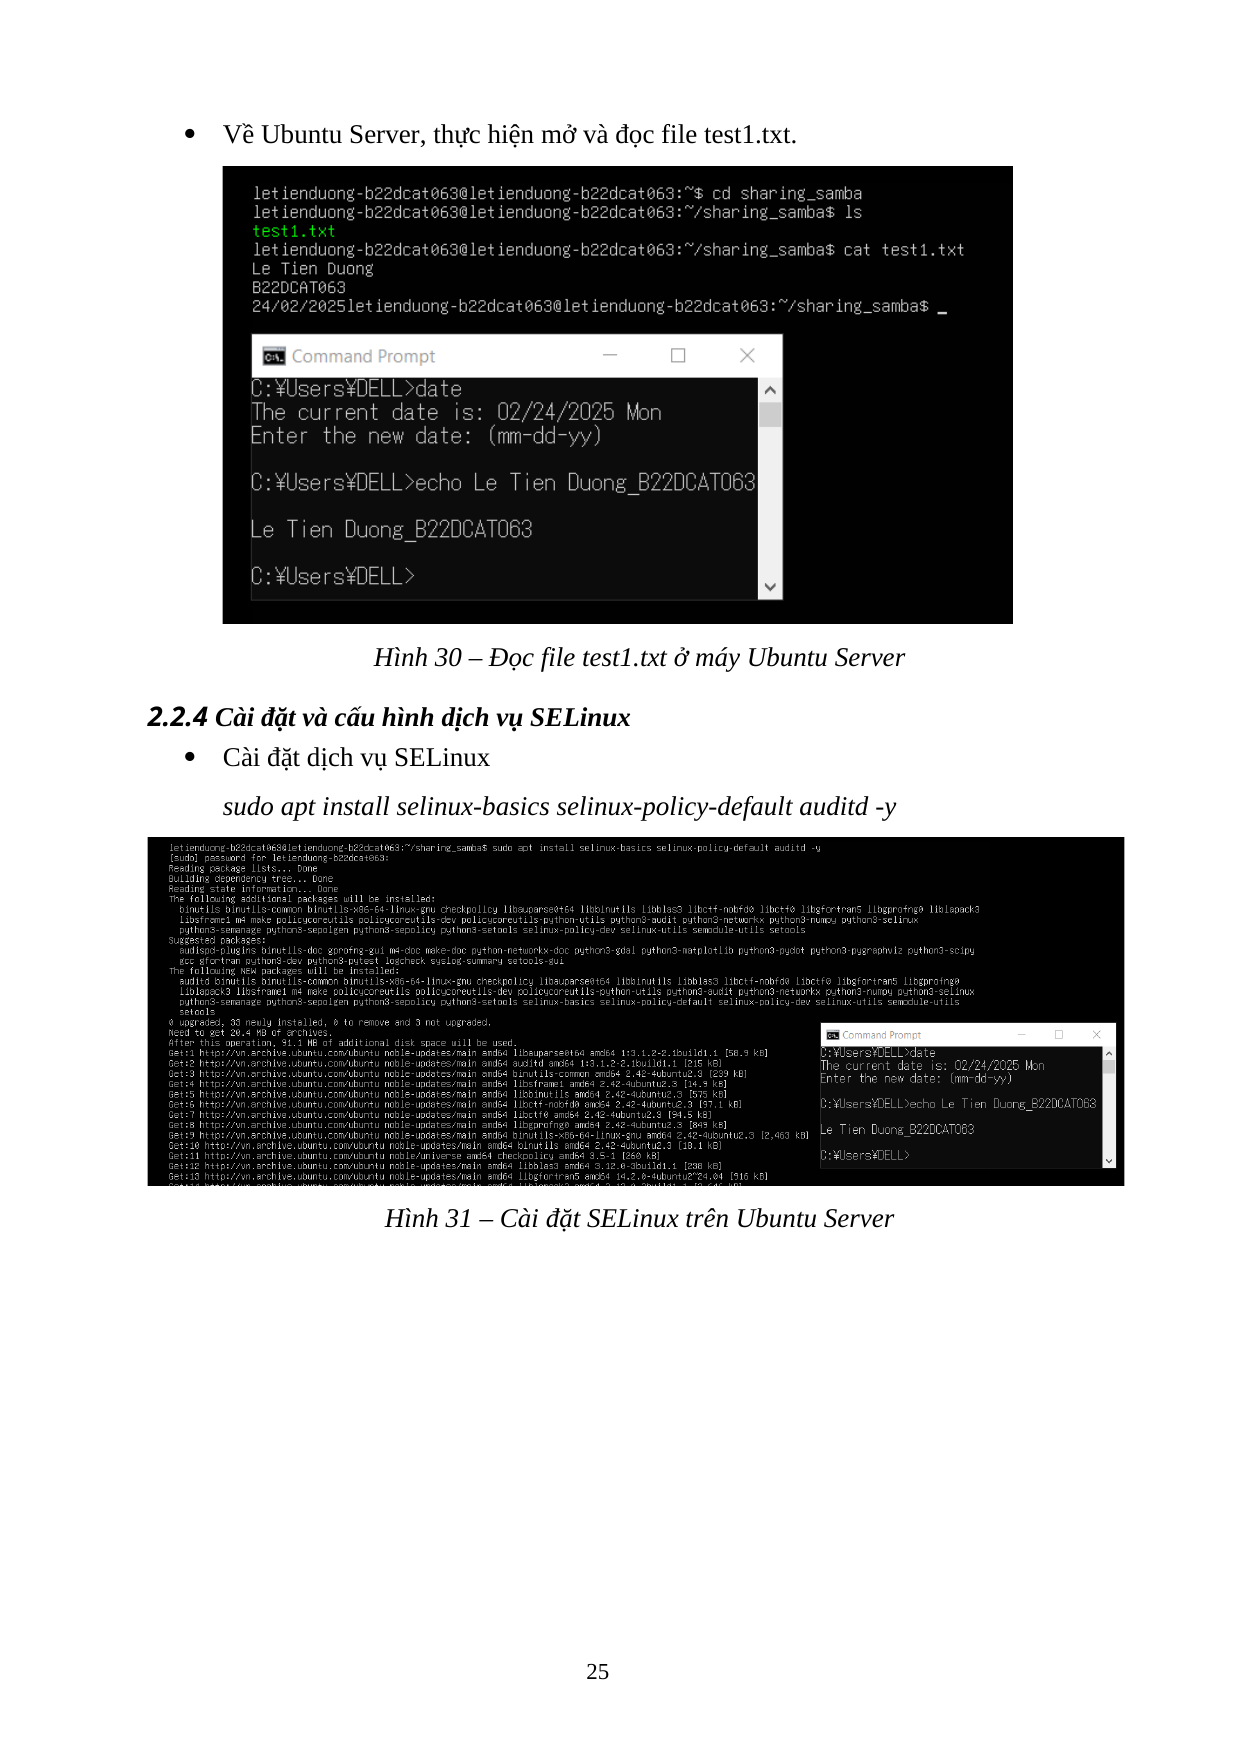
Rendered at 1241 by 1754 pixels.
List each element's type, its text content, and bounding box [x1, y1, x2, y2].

picture [222, 166, 1013, 624]
text – Cài đặt SELinux trên Ubuntu Server [148, 1202, 1134, 1233]
text – Đọc file test1.txt ở máy Ubuntu Server [148, 641, 1134, 672]
picture [147, 837, 1125, 1186]
text Cài đặt và cấu hình dịch vụ SELinux [148, 697, 1134, 734]
list Về Ubuntu Server, thực hiện mở và đọc file test1.txt. [185, 118, 1134, 149]
list sudo apt install selinux-basics selinux-policy-default auditd -y [223, 790, 1134, 821]
list Cài đặt dịch vụ SELinux [185, 741, 1134, 772]
